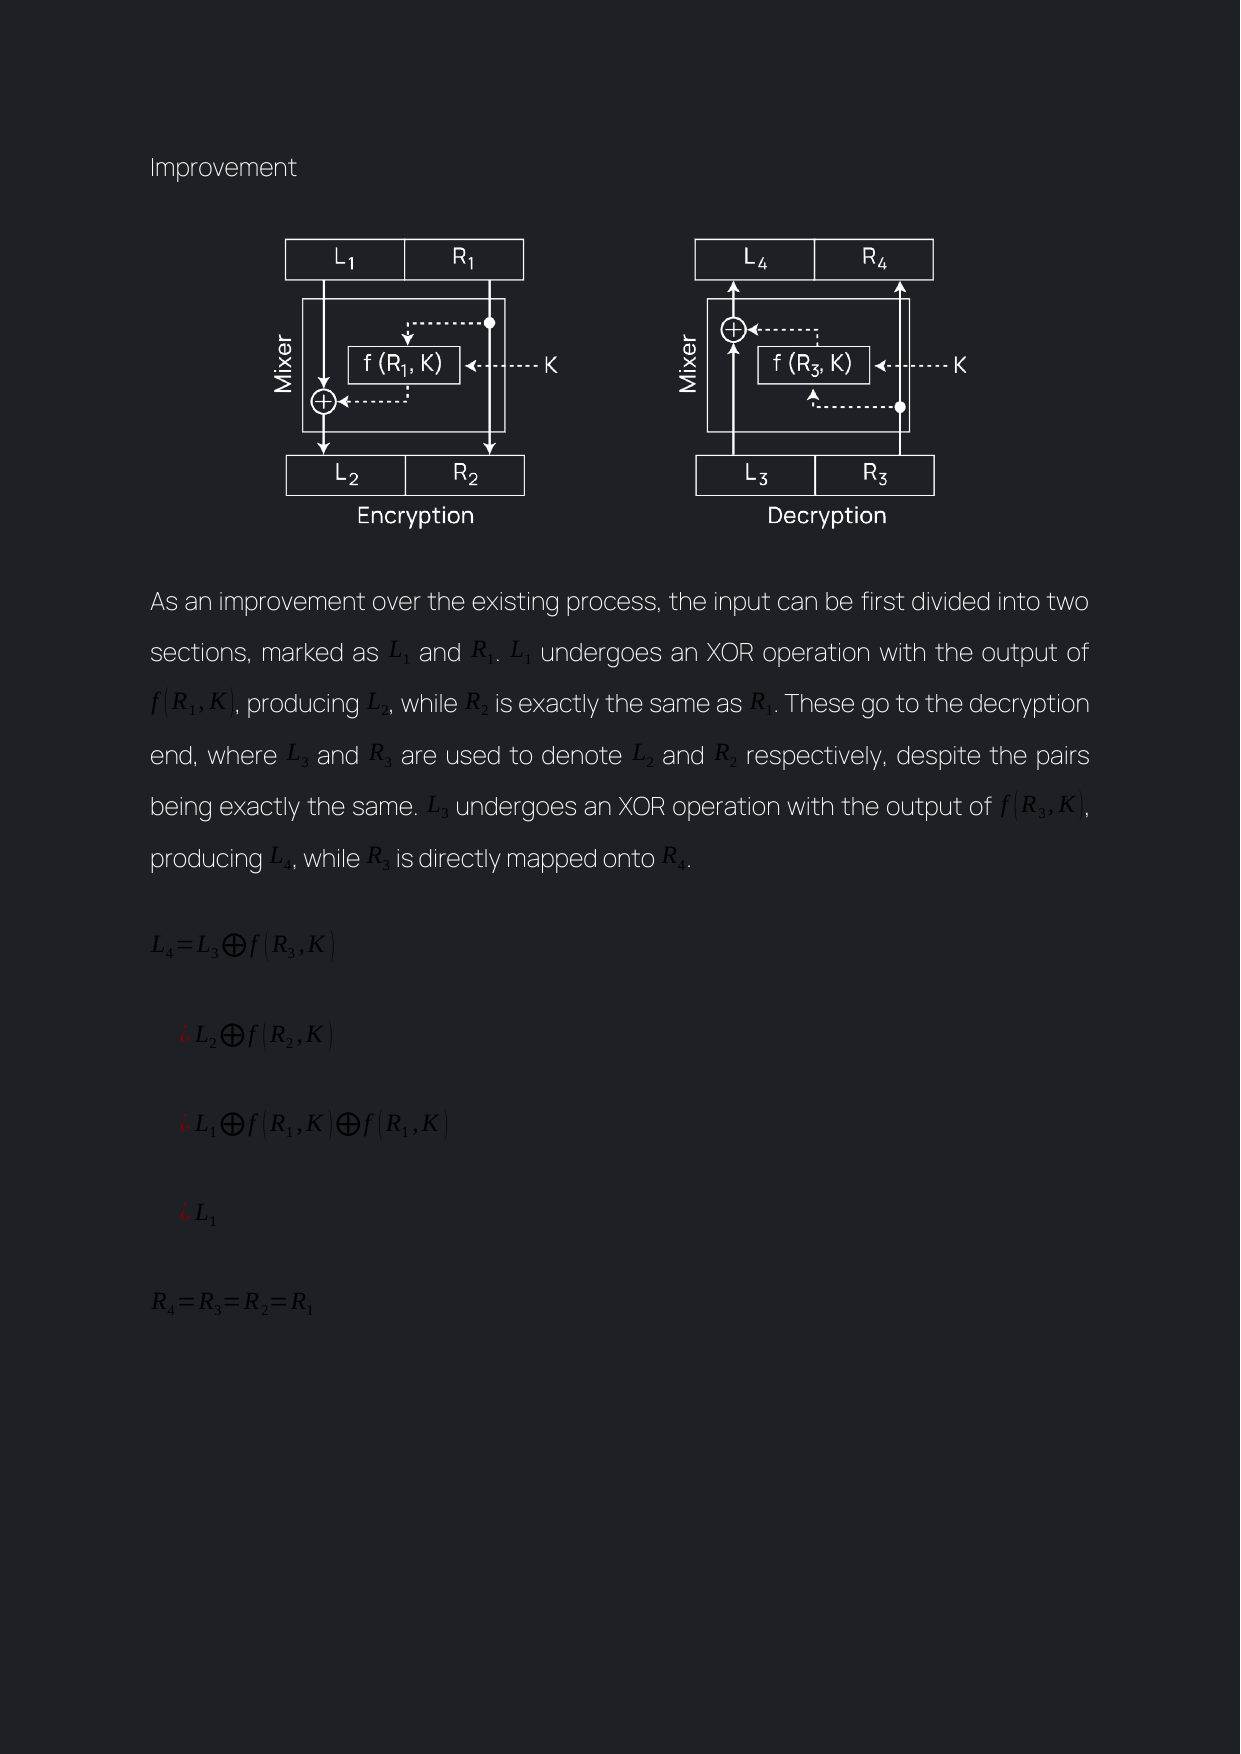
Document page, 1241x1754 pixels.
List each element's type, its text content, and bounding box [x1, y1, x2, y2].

text As an improvement over the existing process, the input can be first divided into two sections, marked as and . undergoes an XOR operation with the output of , producing , while is exactly the same as . These go to the decryption end, where and are used to denote and respectively, despite the pairs being exactly the same. undergoes an XOR operation with the output of , producing , while is directly mapped onto . [150, 583, 1090, 875]
picture [274, 238, 967, 529]
subtitle Improvement [150, 150, 1090, 184]
